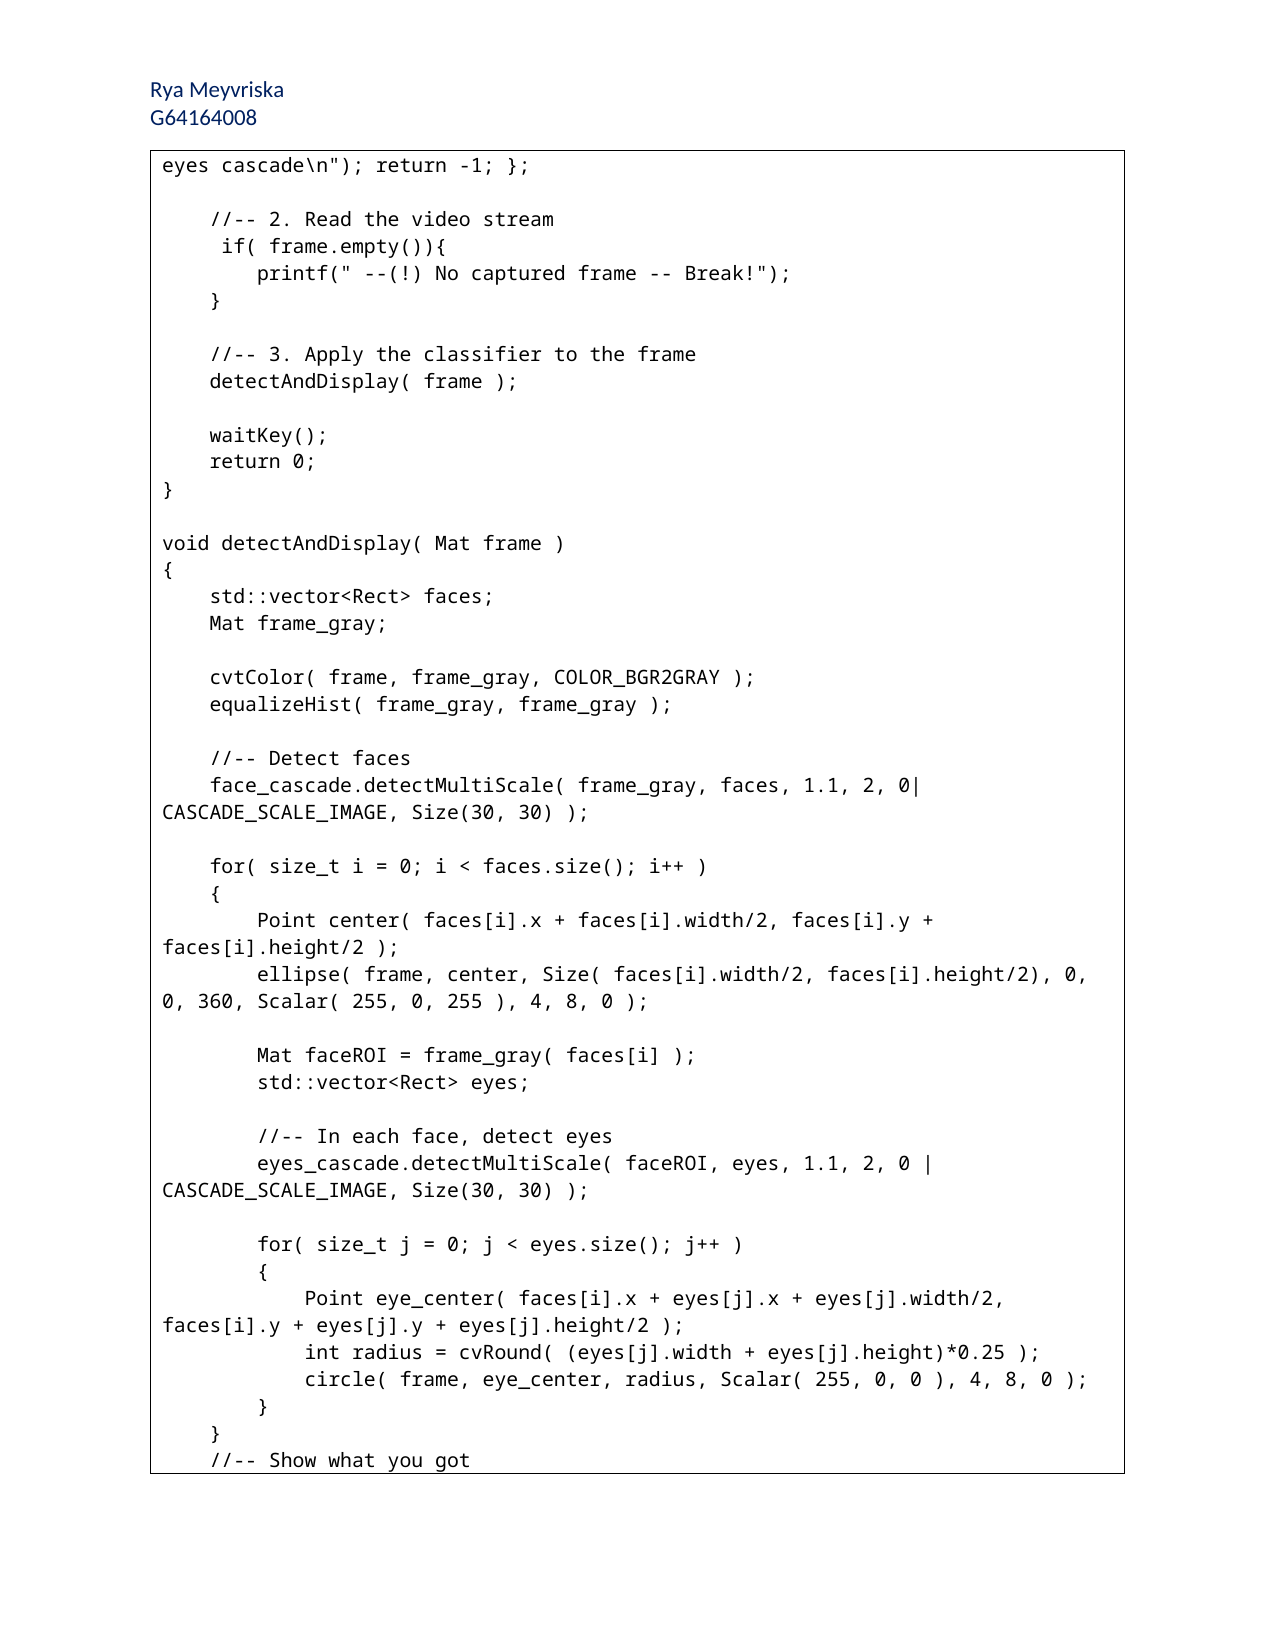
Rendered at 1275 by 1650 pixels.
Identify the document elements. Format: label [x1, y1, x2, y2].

table_header [151, 151, 1124, 1473]
